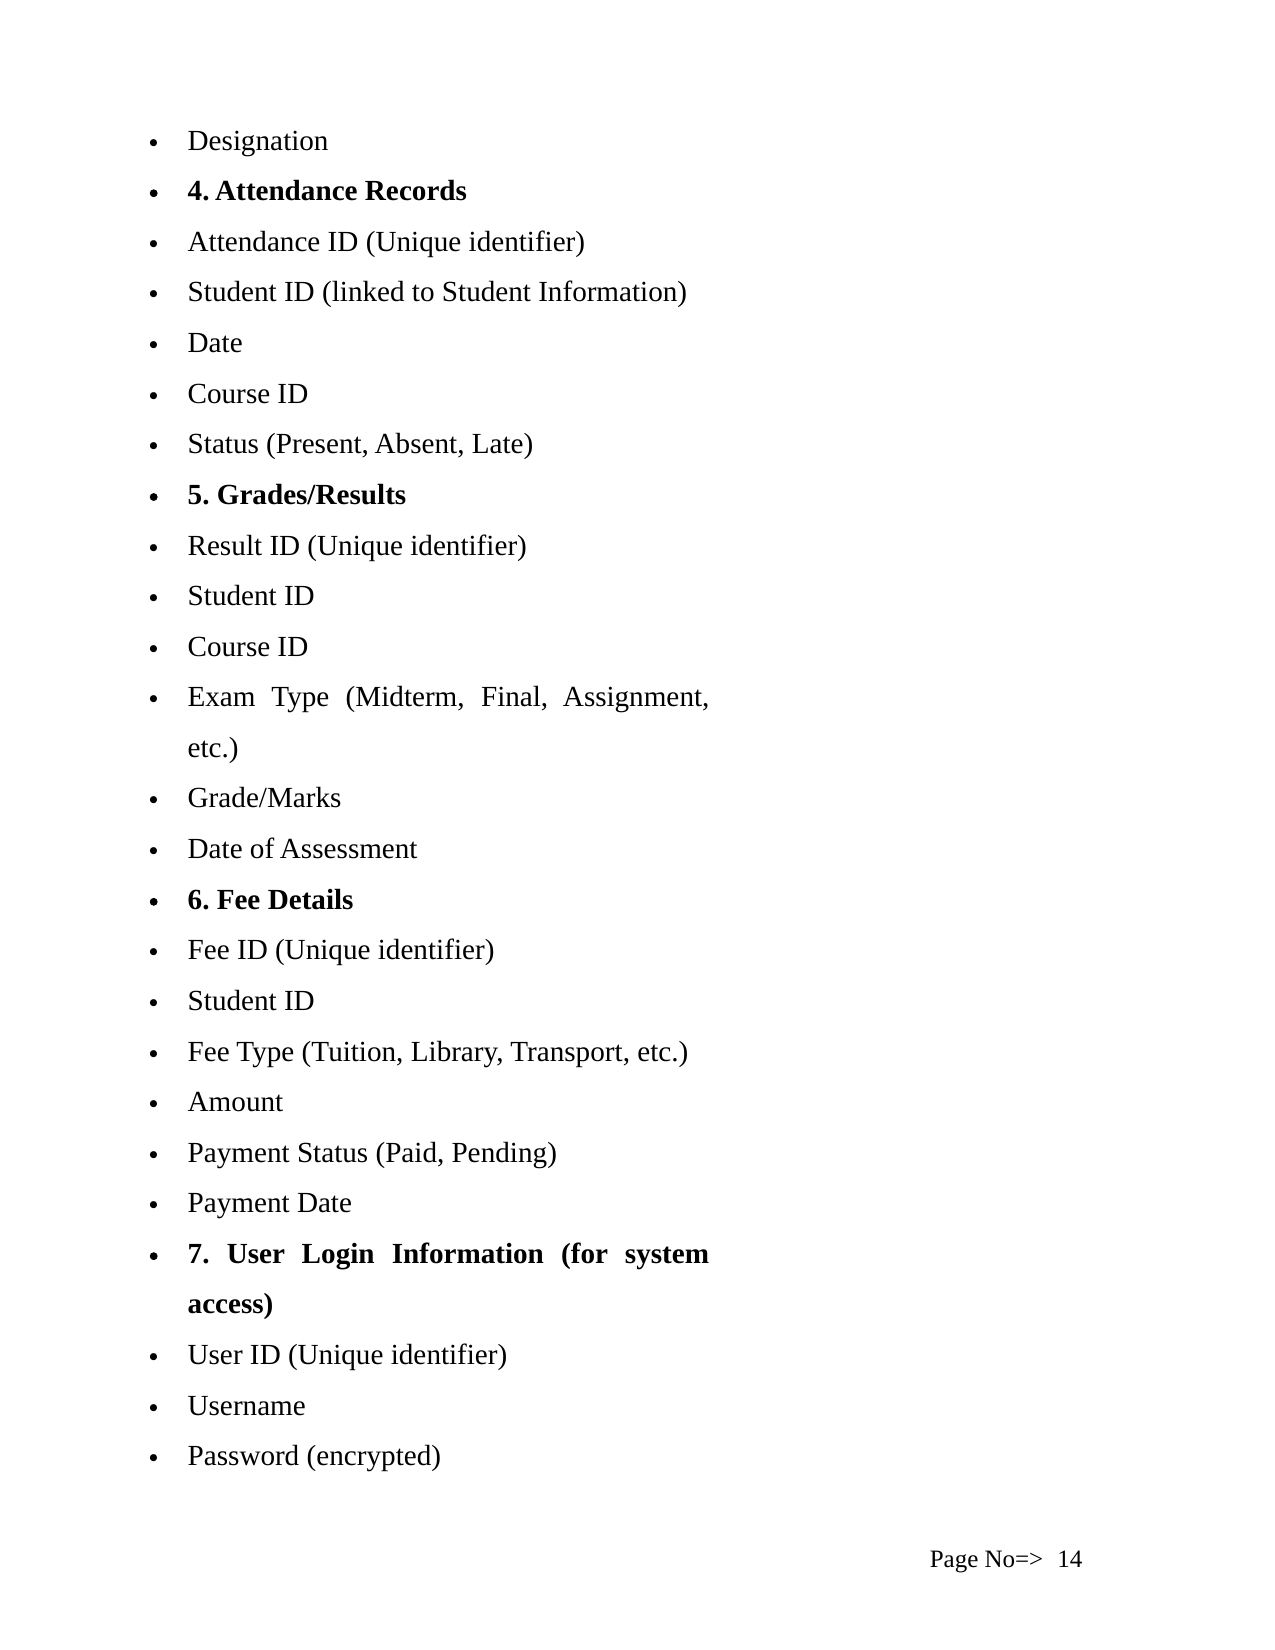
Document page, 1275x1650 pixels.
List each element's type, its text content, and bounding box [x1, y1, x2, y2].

list Course ID [150, 376, 709, 409]
list Designation [150, 123, 709, 156]
list Student ID [150, 983, 709, 1017]
list Course ID [150, 629, 709, 662]
list Payment Date [150, 1186, 709, 1219]
list Attendance ID (Unique identifier) [150, 224, 709, 257]
list Fee Type (Tuition, Library, Transport, etc.) [150, 1034, 709, 1067]
list Payment Status (Paid, Pending) [150, 1135, 709, 1168]
list 7. User Login Information (for system access) [150, 1236, 709, 1320]
list Result ID (Unique identifier) [150, 528, 709, 561]
list Grade/Marks [150, 781, 709, 814]
list Fee ID (Unique identifier) [150, 932, 709, 966]
list 6. Fee Details [150, 882, 709, 915]
list Username [150, 1388, 709, 1421]
list 4. Attendance Records [150, 173, 709, 207]
list Status (Present, Absent, Late) [150, 426, 709, 460]
list Amount [150, 1084, 709, 1118]
list Date [150, 325, 709, 359]
list Exam Type (Midterm, Final, Assignment, etc.) [150, 679, 709, 763]
list Student ID [150, 578, 709, 612]
list 5. Grades/Results [150, 477, 709, 511]
list Student ID (linked to Student Information) [150, 274, 709, 308]
list User ID (Unique identifier) [150, 1337, 709, 1371]
list Date of Assessment [150, 831, 709, 865]
list Password (encrypted) [150, 1438, 709, 1472]
